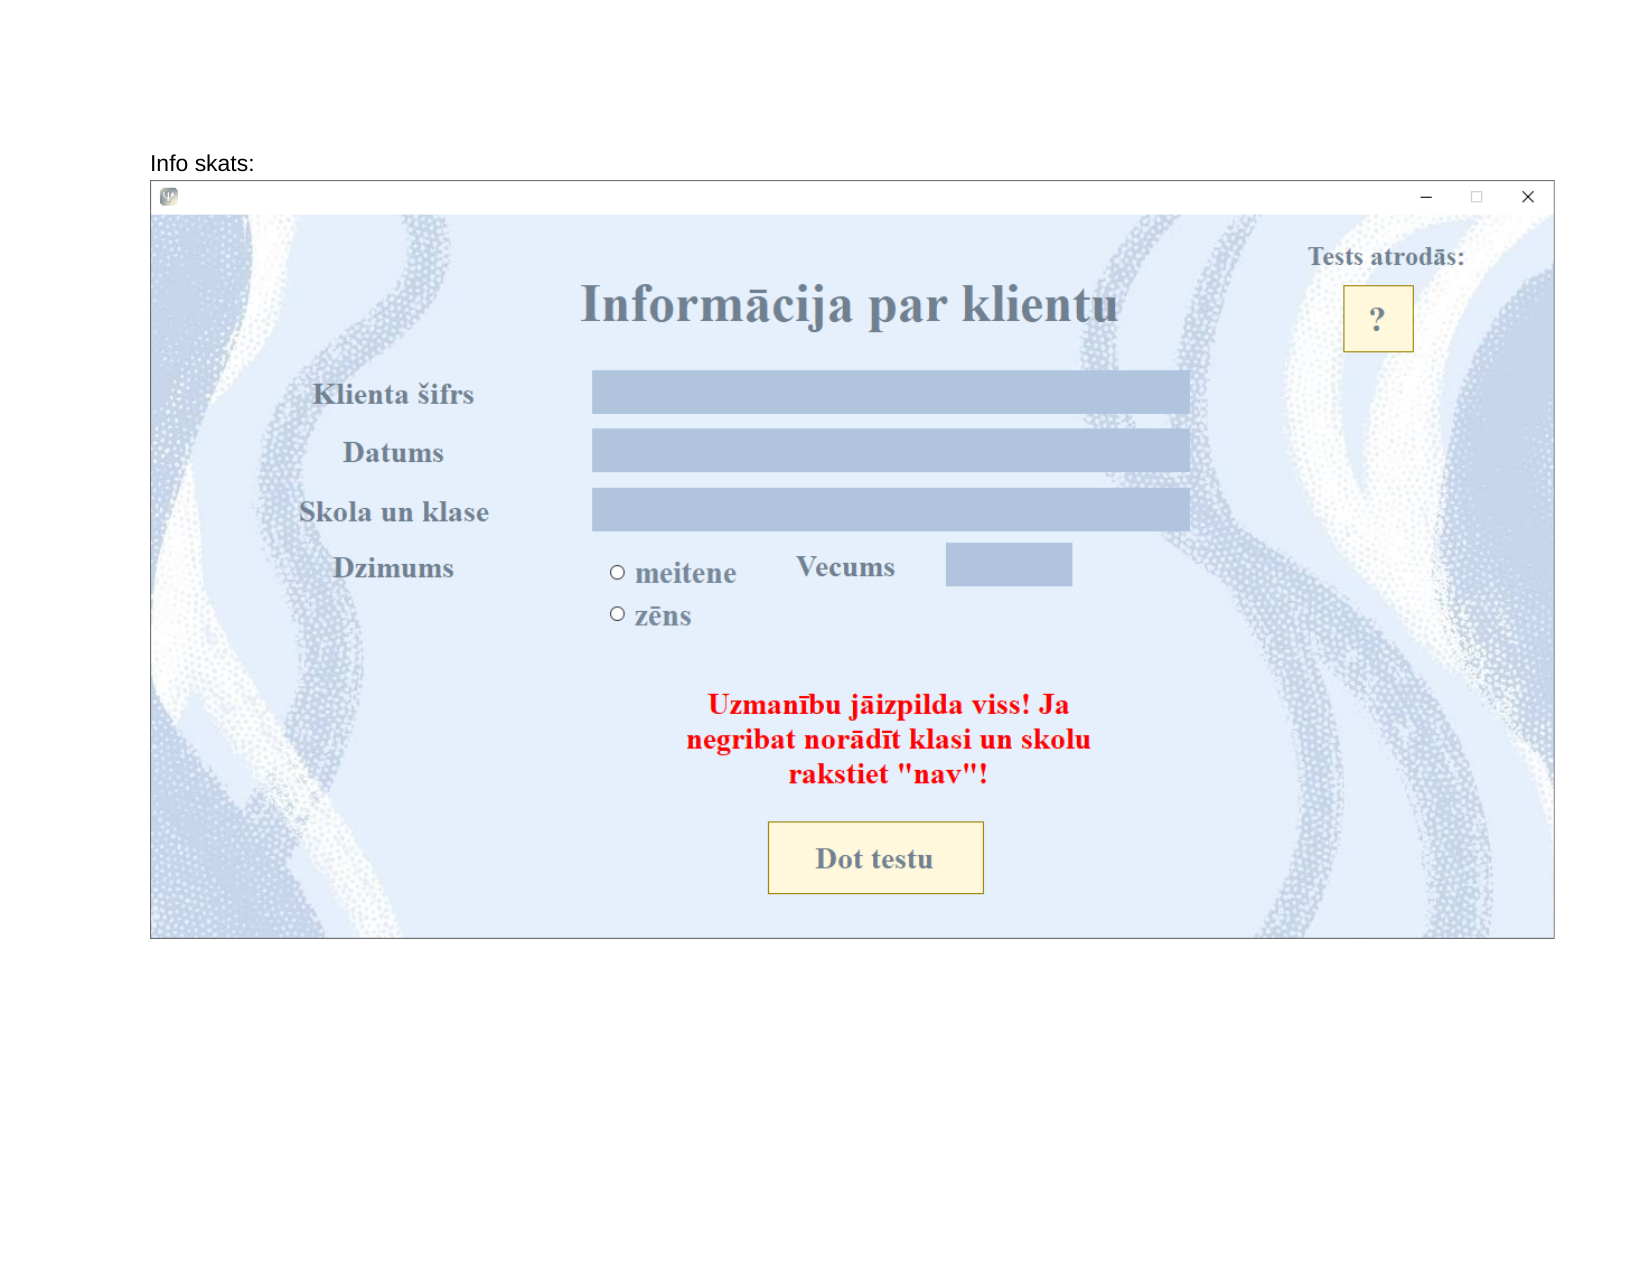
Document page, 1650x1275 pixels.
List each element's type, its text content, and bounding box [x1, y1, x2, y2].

picture [150, 180, 1555, 939]
